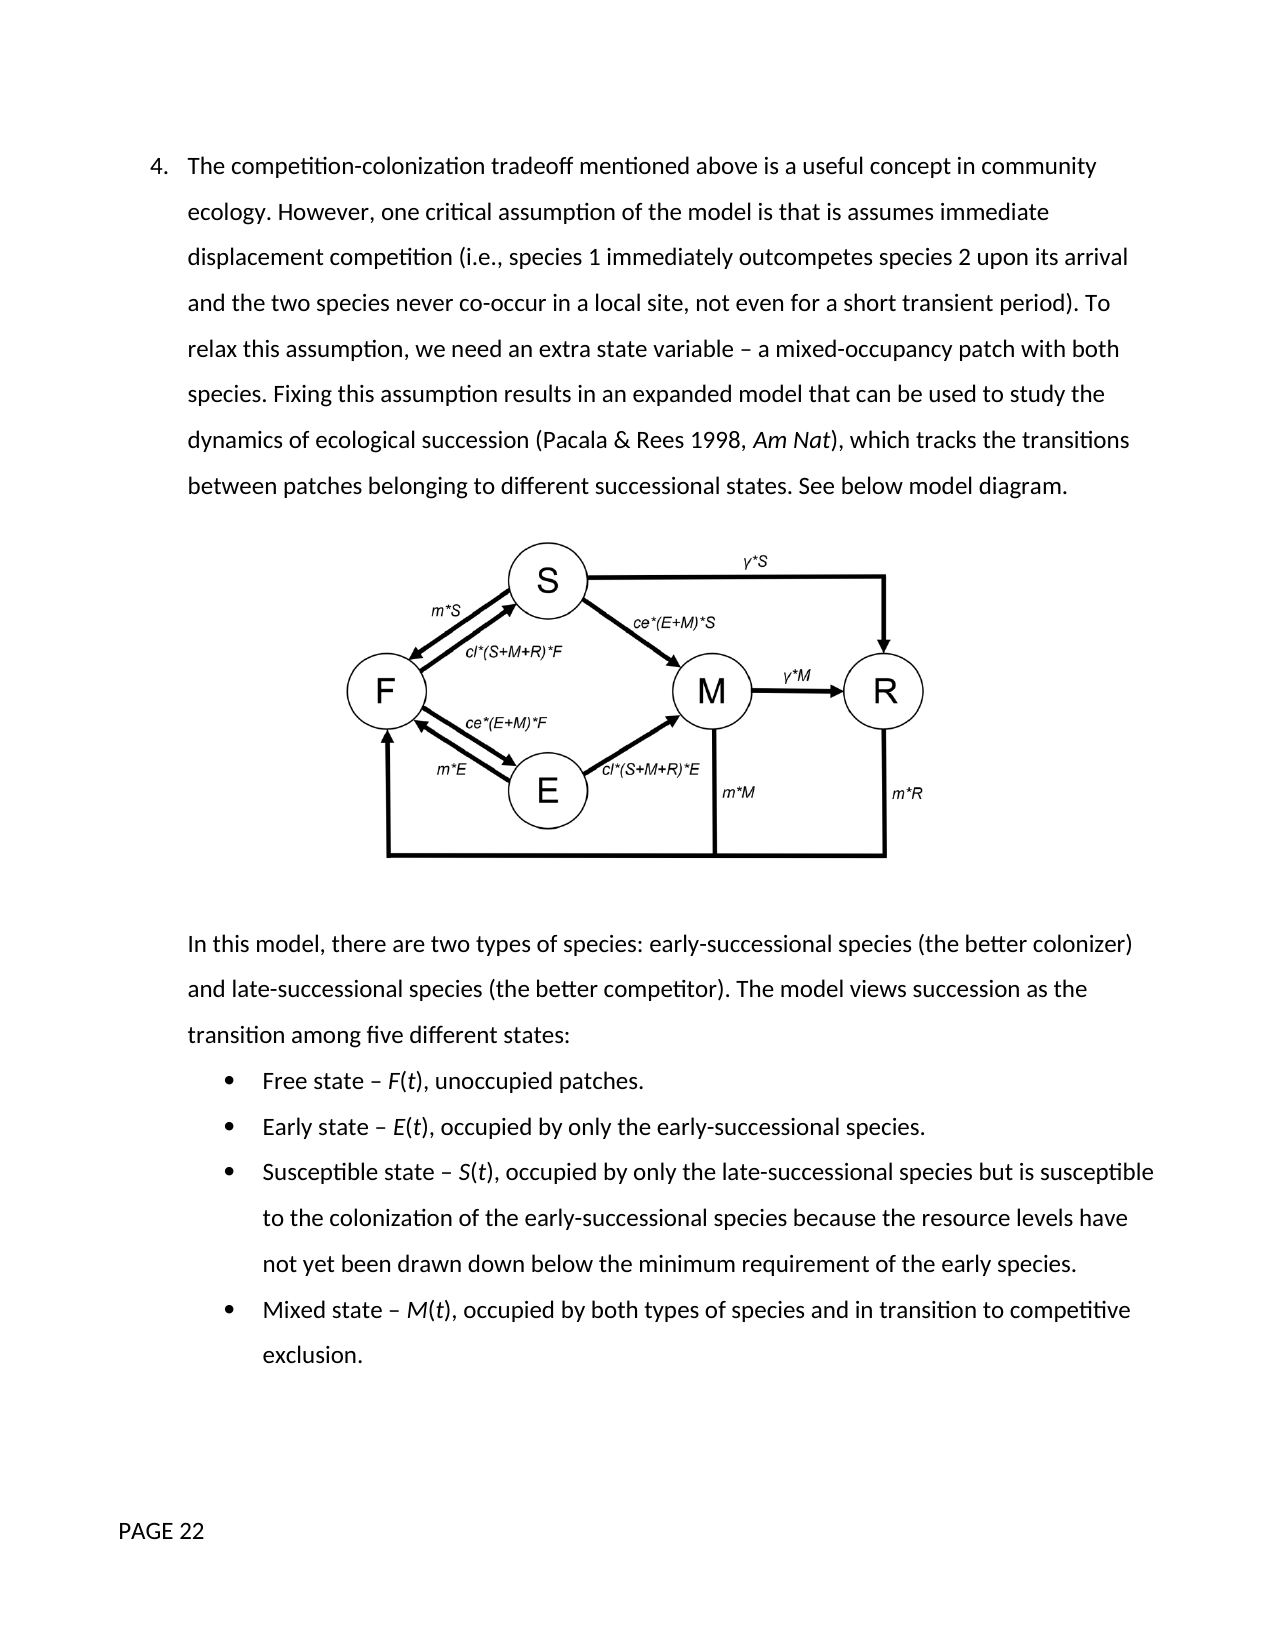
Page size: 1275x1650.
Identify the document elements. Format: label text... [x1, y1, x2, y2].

list Mixed state – M(t), occupied by both types of species and in transition to competitive exclusion. [225, 1294, 1162, 1370]
list Susceptible state – S(t), occupied by only the late-successional species but is susceptible to the colonization of the early-successional species because the resource levels have not yet been drawn down below the minimum requirement of the early species. [225, 1157, 1162, 1278]
list Early state – E(t), occupied by only the early-successional species. [225, 1111, 1162, 1141]
list Free state – F(t), unoccupied patches. [225, 1065, 1162, 1096]
list The competition-colonization tradeoff mentioned above is a useful concept in community ecology. However, one critical assumption of the model is that is assumes immediate displacement competition (i.e., species 1 immediately outcompetes species 2 upon its arrival and the two species never co-occur in a local site, not even for a short transient period). To relax this assumption, we need an extra state variable – a mixed-occupancy patch with both species. Fixing this assumption results in an expanded model that can be used to study the dynamics of ecological succession (Pacala & Rees 1998, Am Nat), which tracks the transitions between patches belonging to different successional states. See below model diagram. [150, 150, 1162, 501]
list In this model, there are two types of species: early-successional species (the better colonizer) and late-successional species (the better competitor). The model views succession as the transition among five different states: [187, 928, 1162, 1050]
picture [325, 515, 950, 867]
